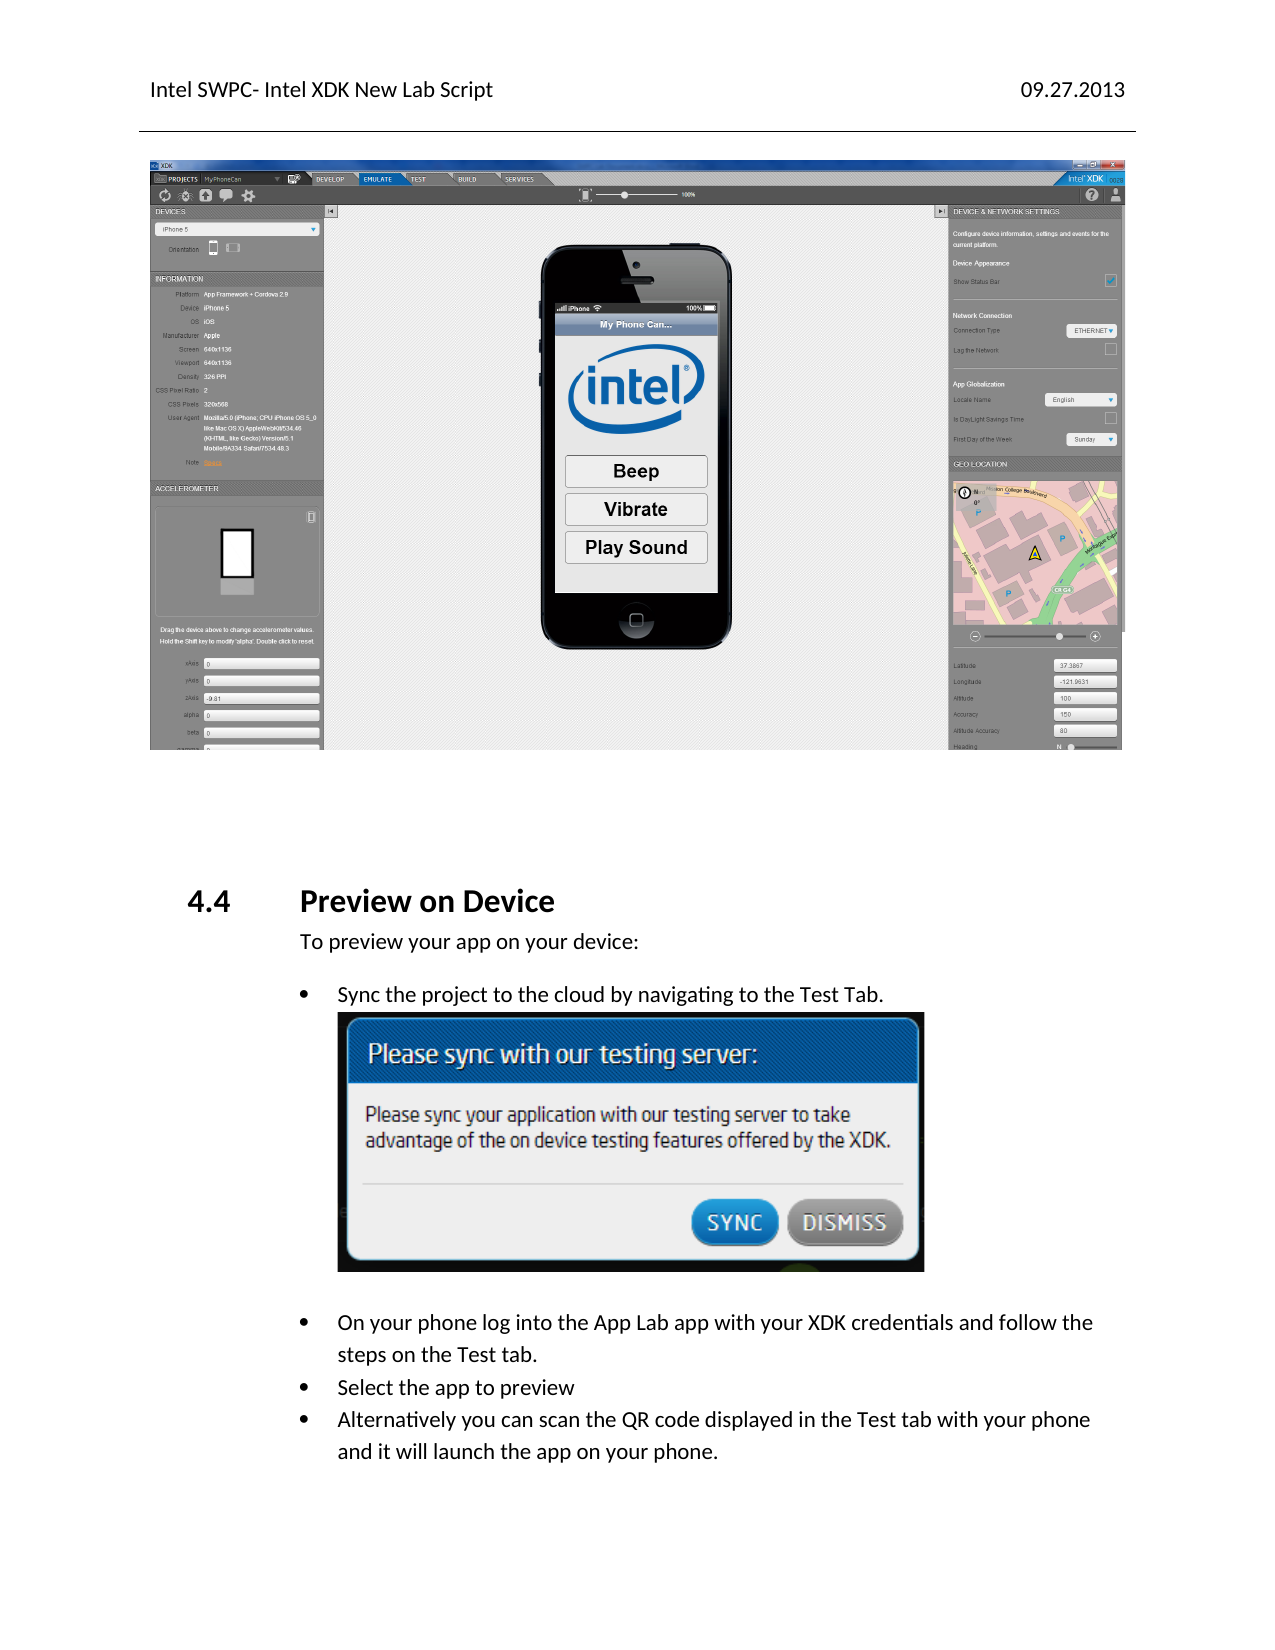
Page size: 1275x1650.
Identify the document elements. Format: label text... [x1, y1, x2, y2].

list Select the app to preview [300, 1373, 1125, 1401]
list On your phone log into the App Lab app with your XDK credentials and follow the steps on the Test tab. [300, 1308, 1125, 1369]
picture [150, 160, 1125, 750]
list Alternatively you can scan the QR code displayed in the Test tab with your phone and it will launch the app on your phone. [300, 1405, 1125, 1465]
list Sync the project to the cloud by navigating to the Test Tab. [300, 980, 1125, 1008]
subtitle Preview on Device [187, 880, 1125, 921]
picture [337, 1012, 925, 1272]
text To preview your app on your device: [300, 927, 1125, 955]
